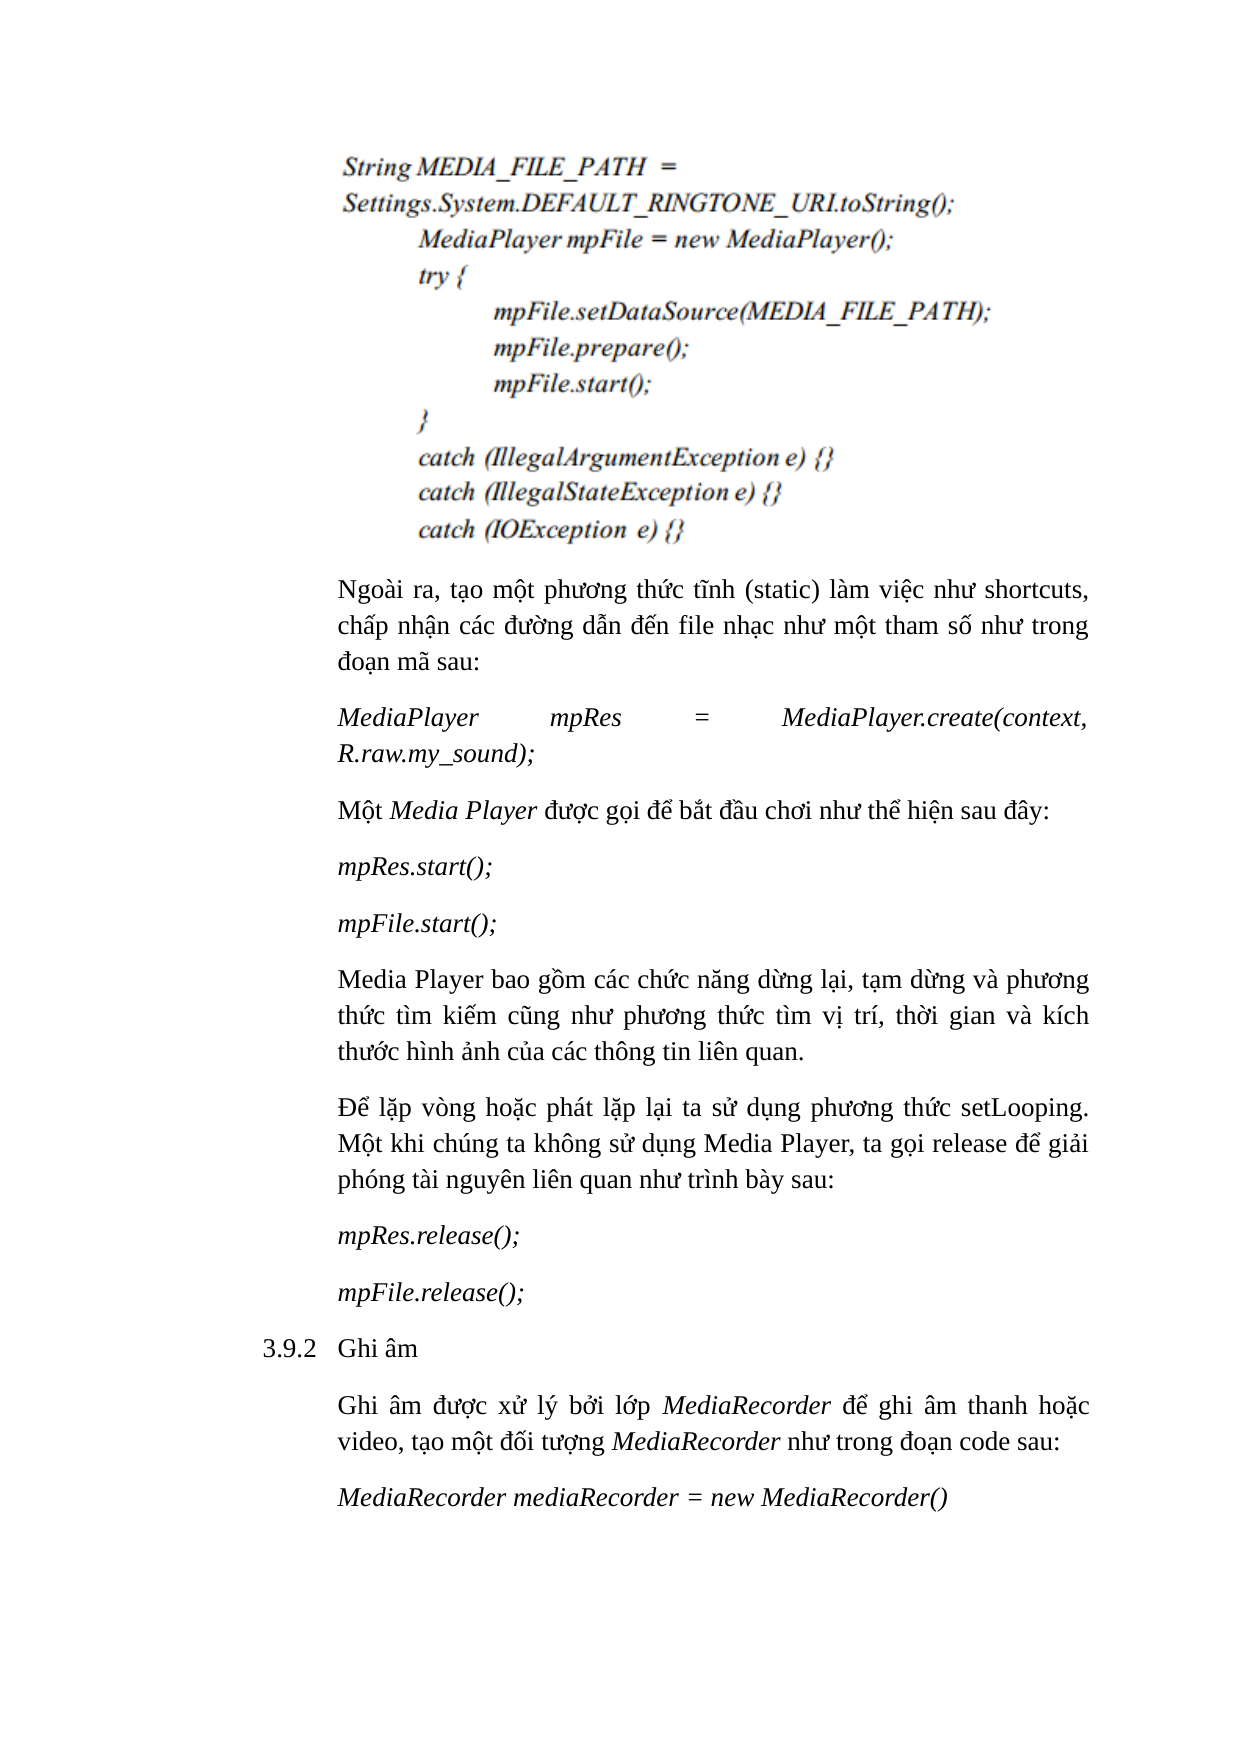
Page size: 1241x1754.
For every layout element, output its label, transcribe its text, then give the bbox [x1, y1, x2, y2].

list Ghi âm [262, 1333, 1090, 1364]
picture [337, 150, 1002, 549]
list Media Player bao gồm các chức năng dừng lại, tạm dừng và phương thức tìm kiếm cũng như phương thức tìm vị trí, thời gian và kích thước hình ảnh của các thông tin liên quan. [337, 963, 1090, 1066]
list MediaPlayer mpRes = MediaPlayer.create(context, R.raw.my_sound); [337, 701, 1090, 768]
list mpRes.release(); [337, 1219, 1090, 1251]
list Một Media Player được gọi để bắt đầu chơi như thể hiện sau đây: [337, 794, 1090, 825]
list mpFile.release(); [337, 1276, 1090, 1307]
list Để lặp vòng hoặc phát lặp lại ta sử dụng phương thức setLooping. Một khi chúng ta không sử dụng Media Player, ta gọi release để giải phóng tài nguyên liên quan như trình bày sau: [337, 1091, 1090, 1194]
list mpFile.start(); [337, 907, 1090, 938]
list Ngoài ra, tạo một phương thức tĩnh (static) làm việc như shortcuts, chấp nhận các đường dẫn đến file nhạc như một tham số như trong đoạn mã sau: [337, 573, 1090, 676]
list mpRes.start(); [337, 850, 1090, 881]
list Ghi âm được xử lý bởi lớp MediaRecorder để ghi âm thanh hoặc video, tạo một đối tượng MediaRecorder như trong đoạn code sau: [337, 1389, 1090, 1456]
list MediaRecorder mediaRecorder = new MediaRecorder() [337, 1481, 1090, 1513]
